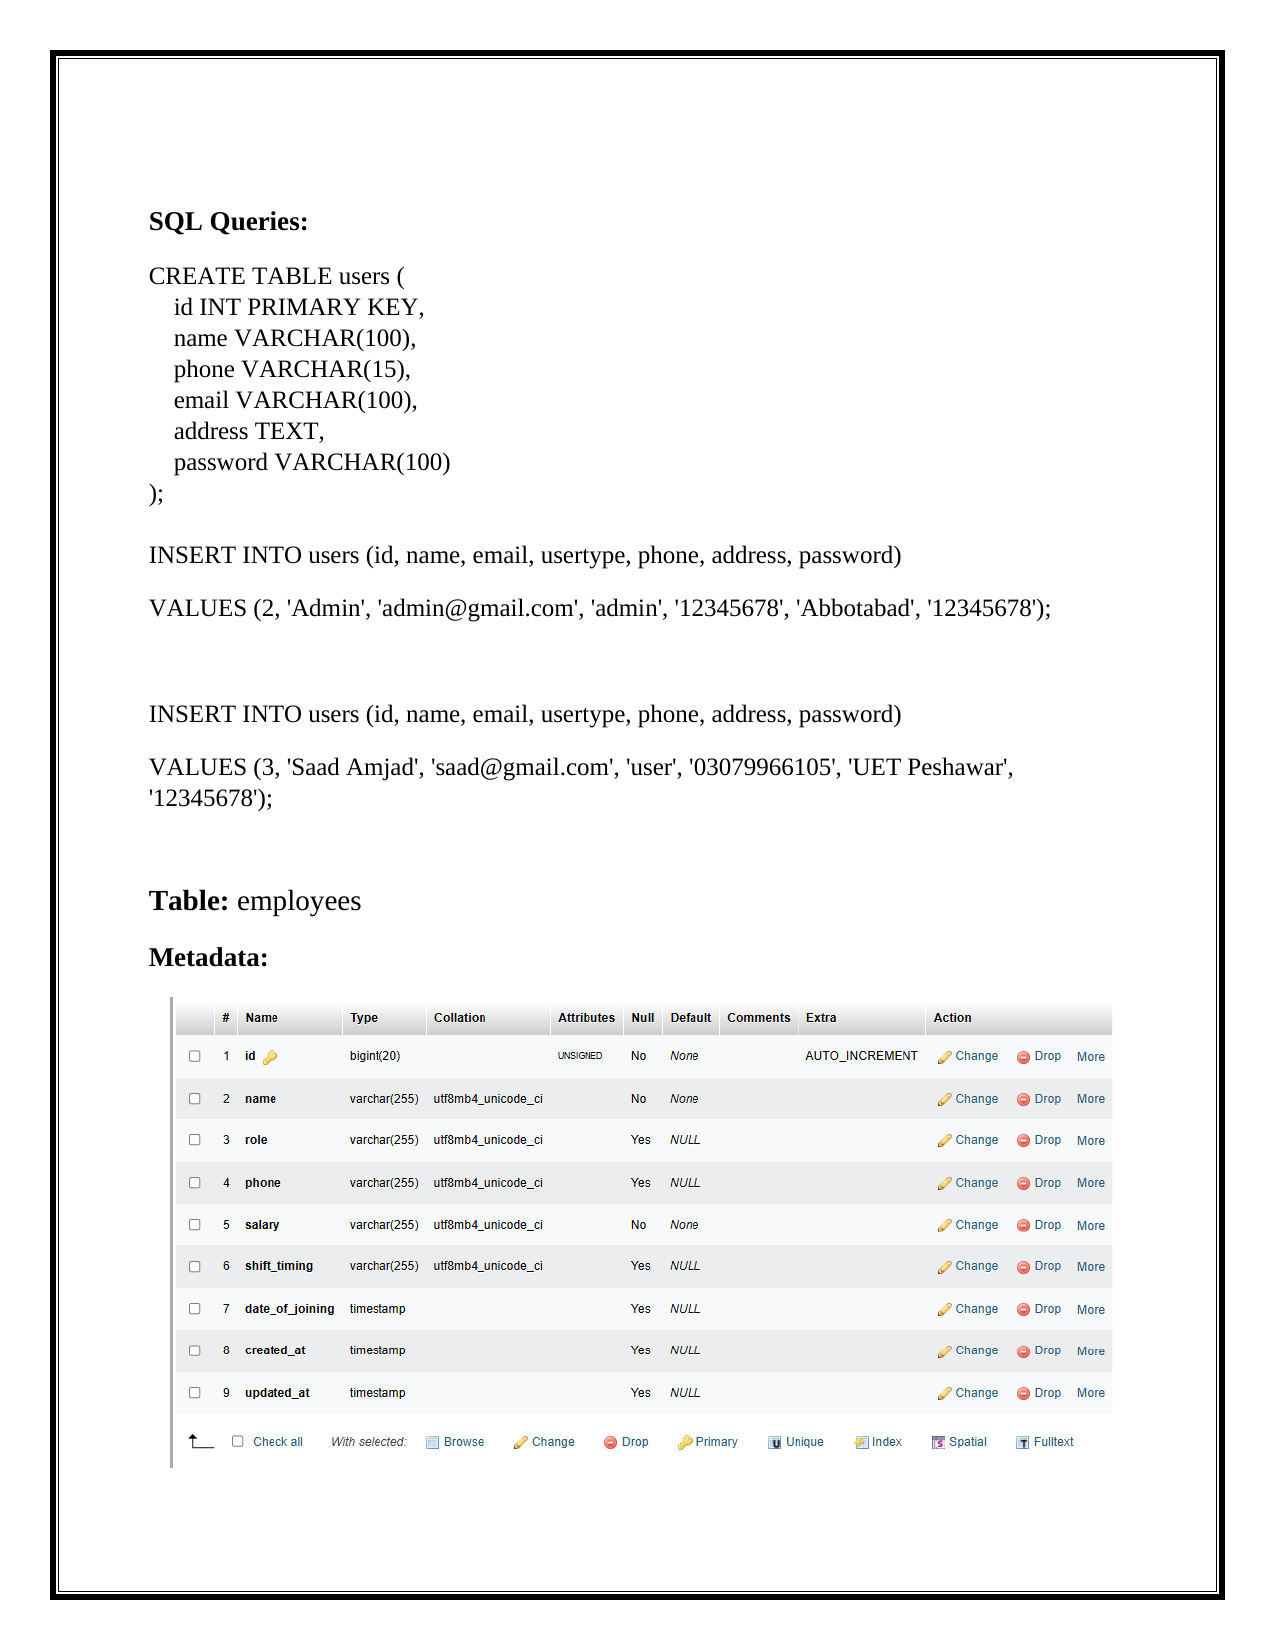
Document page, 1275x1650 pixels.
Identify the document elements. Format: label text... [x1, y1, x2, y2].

text VALUES (2, 'Admin', 'admin@gmail.com', 'admin', '12345678', 'Abbotabad', '12345678'); [148, 593, 1134, 622]
text phone VARCHAR(15), [148, 354, 1134, 383]
text CREATE TABLE users ( [148, 261, 1134, 289]
text name VARCHAR(100), [148, 323, 1134, 352]
text Table: employees [148, 883, 1134, 917]
text VALUES (3, 'Saad Amjad', 'saad@gmail.com', 'user', '03079966105', 'UET Peshawar', '12345678'); [148, 752, 1134, 812]
text INSERT INTO users (id, name, email, usertype, phone, address, password) [148, 540, 1134, 569]
text email VARCHAR(100), [148, 385, 1134, 414]
text INSERT INTO users (id, name, email, usertype, phone, address, password) [148, 699, 1134, 728]
text address TEXT, [148, 416, 1134, 445]
text ); [148, 478, 1134, 507]
text SQL Queries: [148, 205, 1134, 237]
text id INT PRIMARY KEY, [148, 292, 1134, 321]
text password VARCHAR(100) [148, 447, 1134, 476]
text Metadata: [148, 942, 1134, 973]
picture [169, 997, 1113, 1468]
